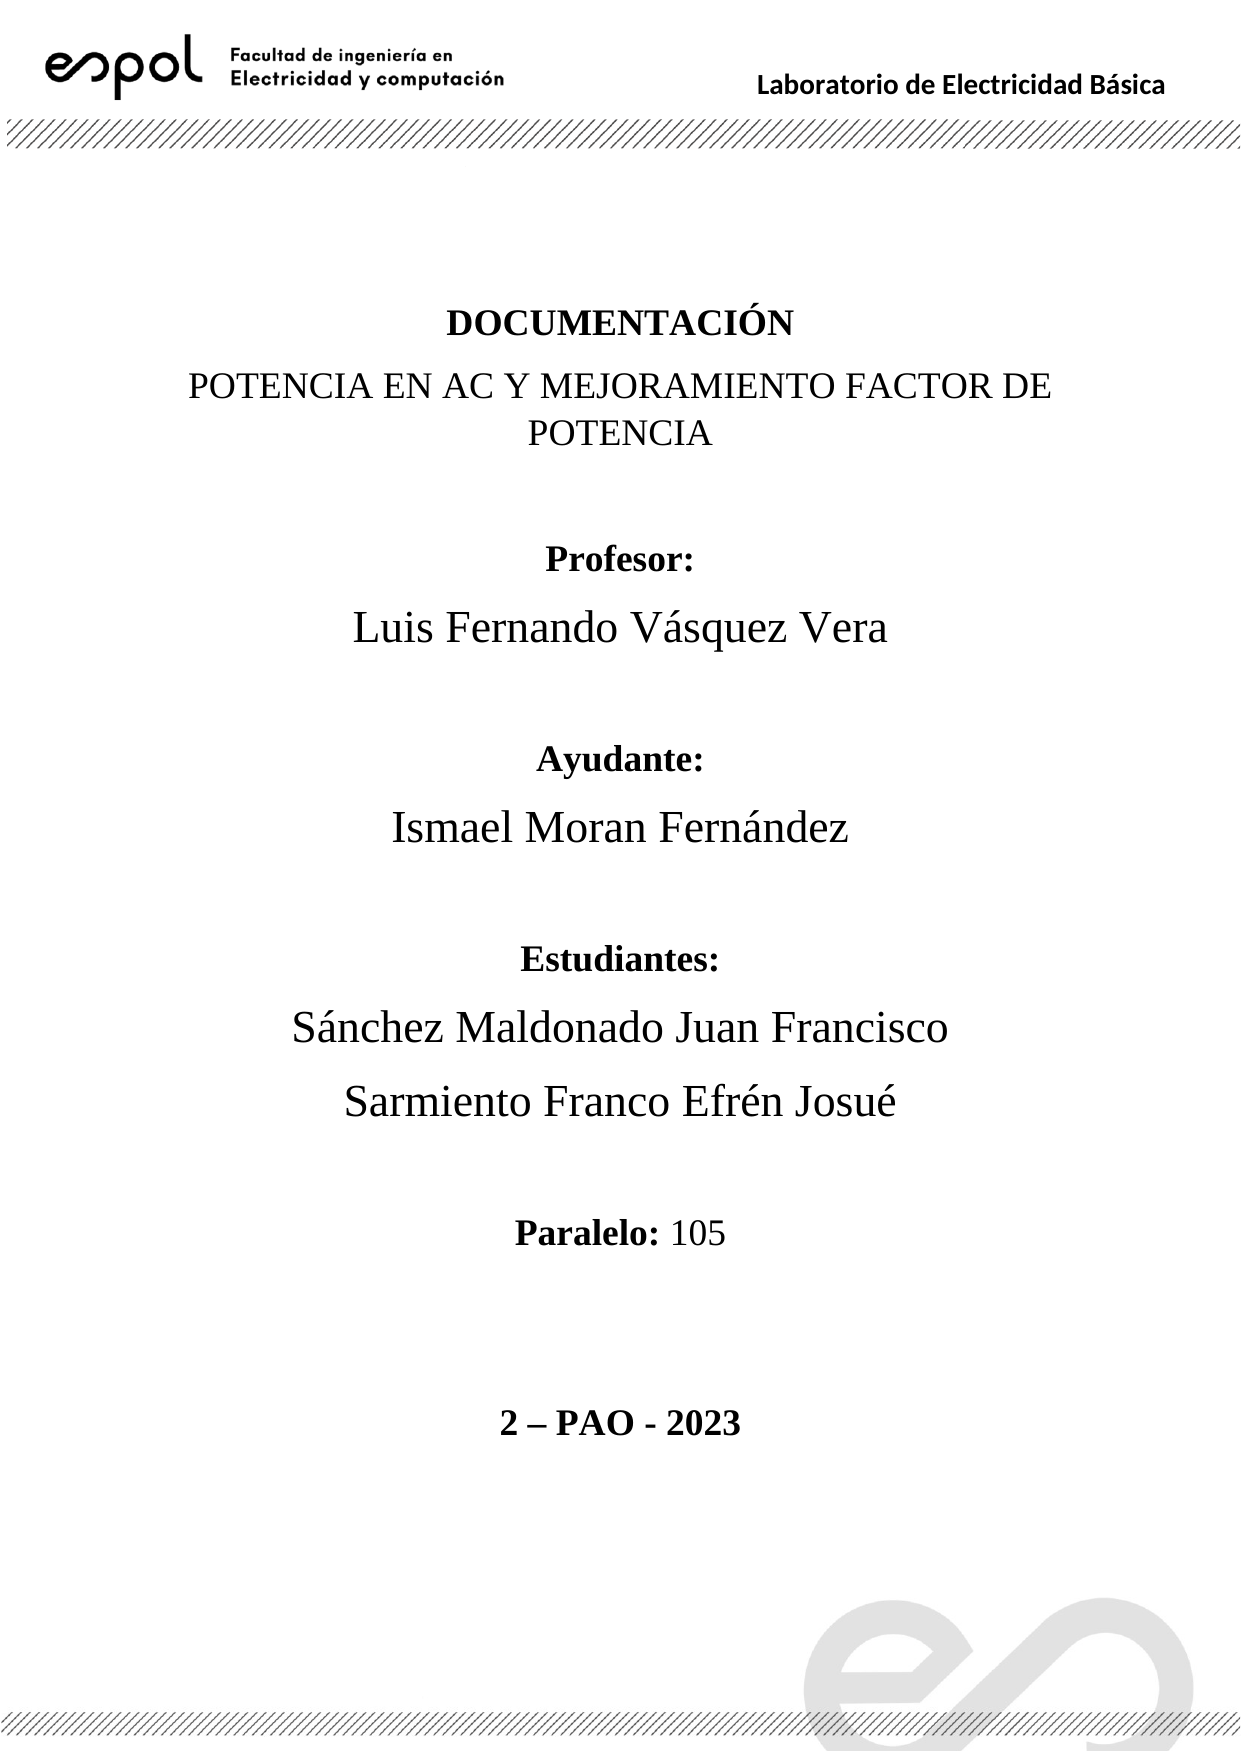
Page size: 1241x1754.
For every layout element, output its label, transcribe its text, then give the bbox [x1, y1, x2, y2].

text Sánchez Maldonado Juan Francisco [177, 1000, 1063, 1053]
picture [0, 31, 547, 104]
text Paralelo: 105 [177, 1210, 1063, 1253]
text Estudiantes: [177, 937, 1063, 980]
text DOCUMENTACIÓN [177, 300, 1063, 343]
text Profesor: [177, 537, 1063, 580]
text Sarmiento Franco Efrén Josué [177, 1073, 1063, 1126]
text 2 – PAO - 2023 [177, 1400, 1063, 1443]
text POTENCIA EN AC Y MEJORAMIENTO FACTOR DE POTENCIA [177, 364, 1063, 453]
text Ayudante: [177, 737, 1063, 780]
text Luis Fernando Vásquez Vera [177, 600, 1063, 653]
picture [7, 87, 1241, 168]
picture [1, 1597, 1241, 1751]
text Ismael Moran Fernández [177, 800, 1063, 853]
